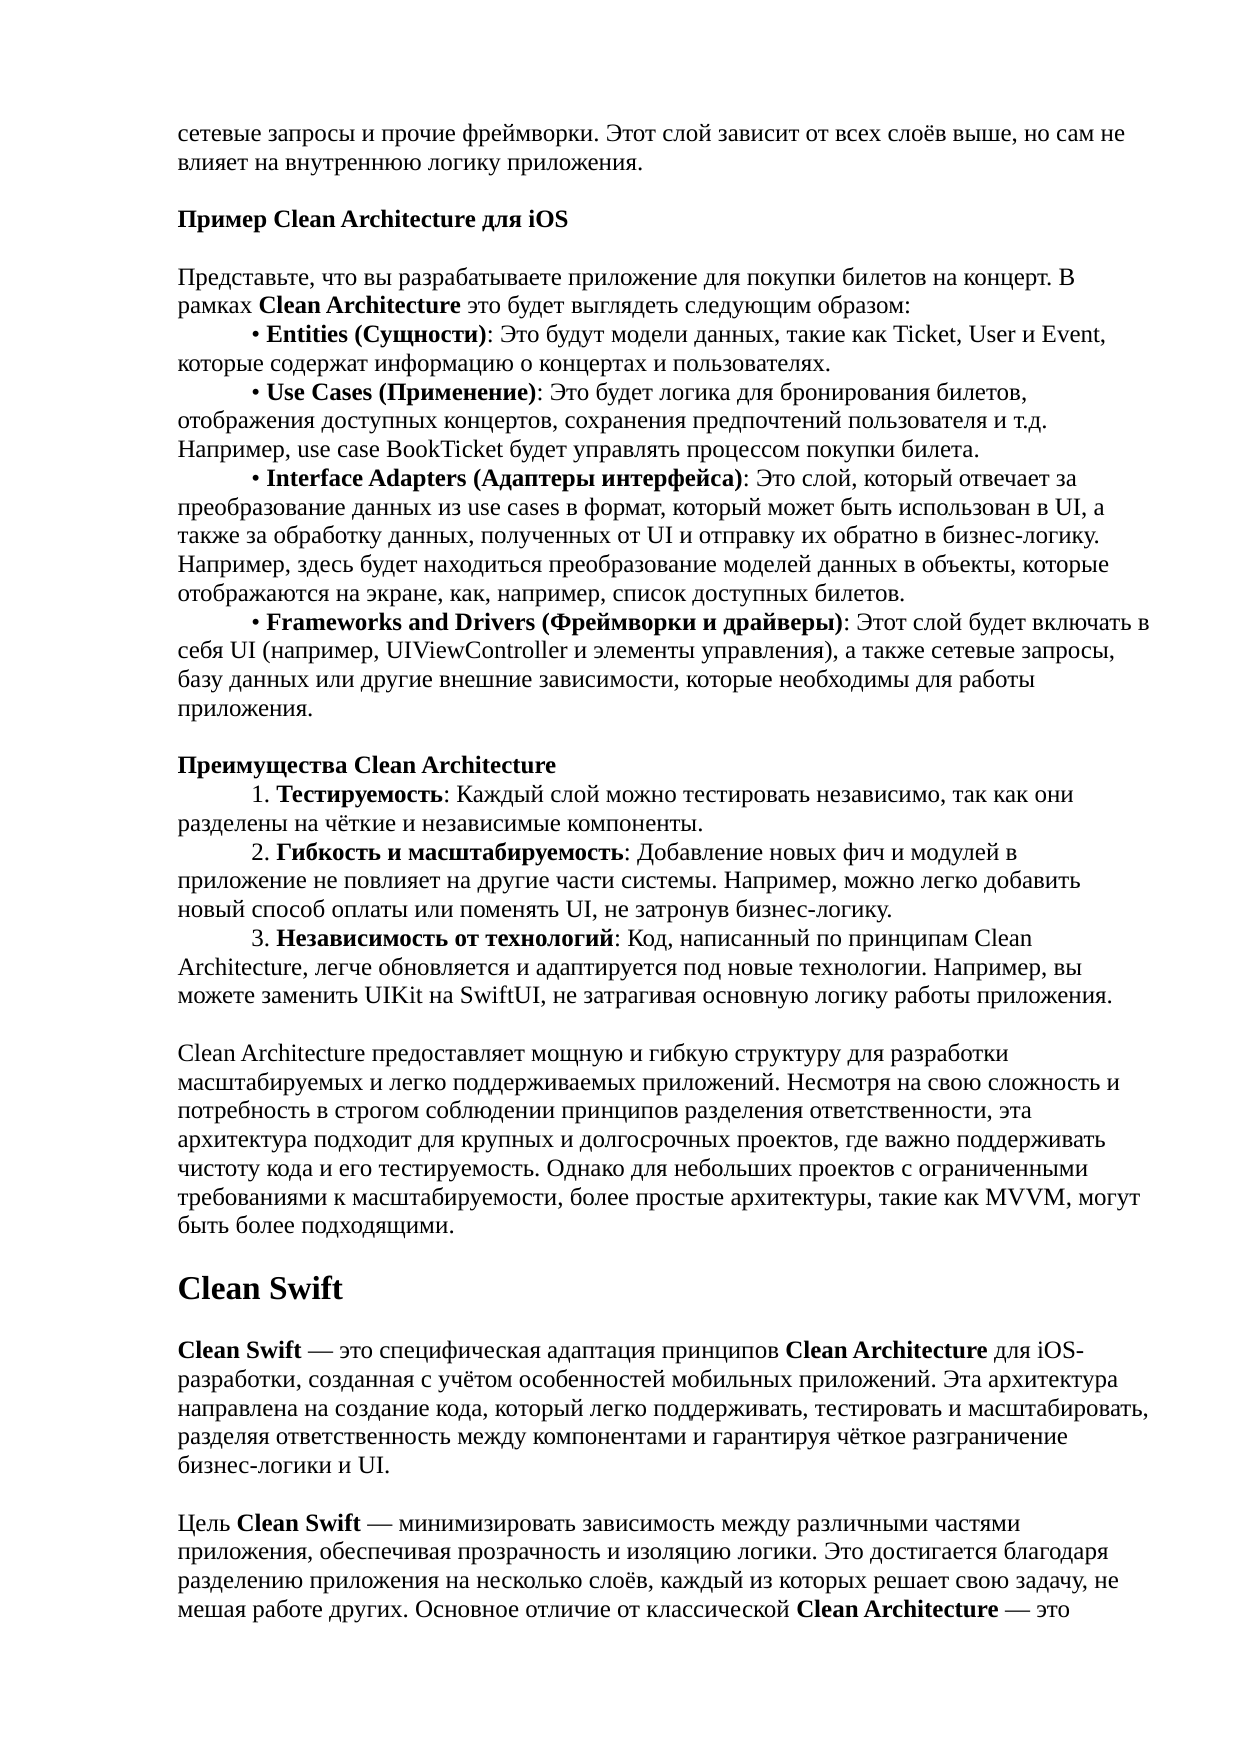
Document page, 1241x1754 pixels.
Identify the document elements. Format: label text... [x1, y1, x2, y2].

text • Use Cases (Применение): Это будет логика для бронирования билетов, отображения доступных концертов, сохранения предпочтений пользователя и т.д. Например, use case BookTicket будет управлять процессом покупки билета. [177, 377, 1152, 463]
text Clean Swift [177, 1268, 1152, 1306]
text • Entities (Сущности): Это будут модели данных, такие как Ticket, User и Event, которые содержат информацию о концертах и пользователях. [177, 319, 1152, 377]
text Clean Swift — это специфическая адаптация принципов Clean Architecture для iOS-разработки, созданная с учётом особенностей мобильных приложений. Эта архитектура направлена на создание кода, который легко поддерживать, тестировать и масштабировать, разделяя ответственность между компонентами и гарантируя чёткое разграничение бизнес-логики и UI. [177, 1335, 1152, 1479]
text • Interface Adapters (Адаптеры интерфейса): Это слой, который отвечает за преобразование данных из use cases в формат, который может быть использован в UI, а также за обработку данных, полученных от UI и отправку их обратно в бизнес-логику. Например, здесь будет находиться преобразование моделей данных в объекты, которые отображаются на экране, как, например, список доступных билетов. [177, 463, 1152, 607]
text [177, 1508, 1152, 1623]
text 1. Тестируемость: Каждый слой можно тестировать независимо, так как они разделены на чёткие и независимые компоненты. [177, 779, 1152, 837]
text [177, 118, 1152, 176]
text • Frameworks and Drivers (Фреймворки и драйверы): Этот слой будет включать в себя UI (например, UIViewController и элементы управления), а также сетевые запросы, базу данных или другие внешние зависимости, которые необходимы для работы приложения. [177, 607, 1152, 722]
text Пример Clean Architecture для iOS [177, 204, 1152, 233]
text Clean Architecture предоставляет мощную и гибкую структуру для разработки масштабируемых и легко поддерживаемых приложений. Несмотря на свою сложность и потребность в строгом соблюдении принципов разделения ответственности, эта архитектура подходит для крупных и долгосрочных проектов, где важно поддерживать чистоту кода и его тестируемость. Однако для небольших проектов с ограниченными требованиями к масштабируемости, более простые архитектуры, такие как MVVM, могут быть более подходящими. [177, 1038, 1152, 1239]
text 2. Гибкость и масштабируемость: Добавление новых фич и модулей в приложение не повлияет на другие части системы. Например, можно легко добавить новый способ оплаты или поменять UI, не затронув бизнес-логику. [177, 837, 1152, 923]
text 3. Независимость от технологий: Код, написанный по принципам Clean Architecture, легче обновляется и адаптируется под новые технологии. Например, вы можете заменить UIKit на SwiftUI, не затрагивая основную логику работы приложения. [177, 923, 1152, 1009]
text Представьте, что вы разрабатываете приложение для покупки билетов на концерт. В рамках Clean Architecture это будет выглядеть следующим образом: [177, 262, 1152, 319]
text Преимущества Clean Architecture [177, 751, 1152, 779]
